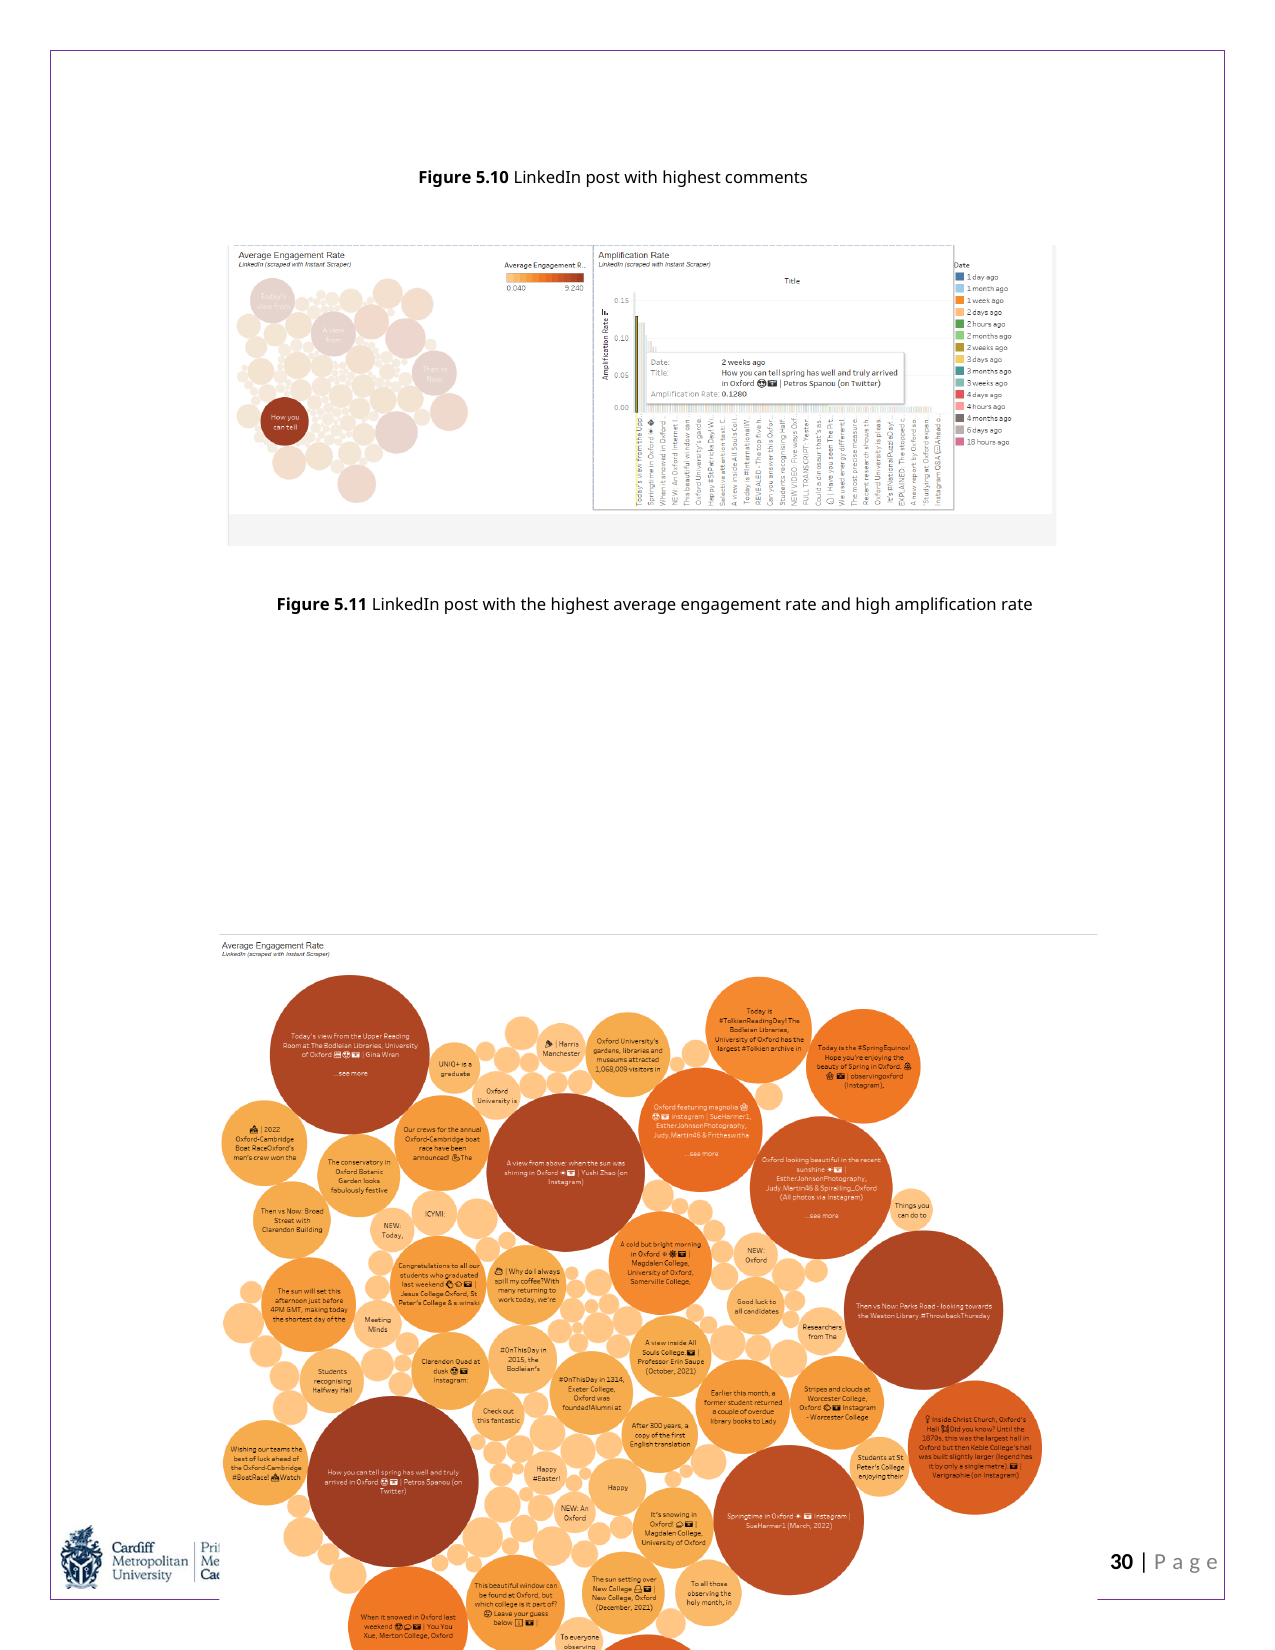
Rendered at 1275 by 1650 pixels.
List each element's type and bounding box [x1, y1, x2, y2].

picture [226, 245, 1057, 546]
picture [60, 934, 1098, 1650]
